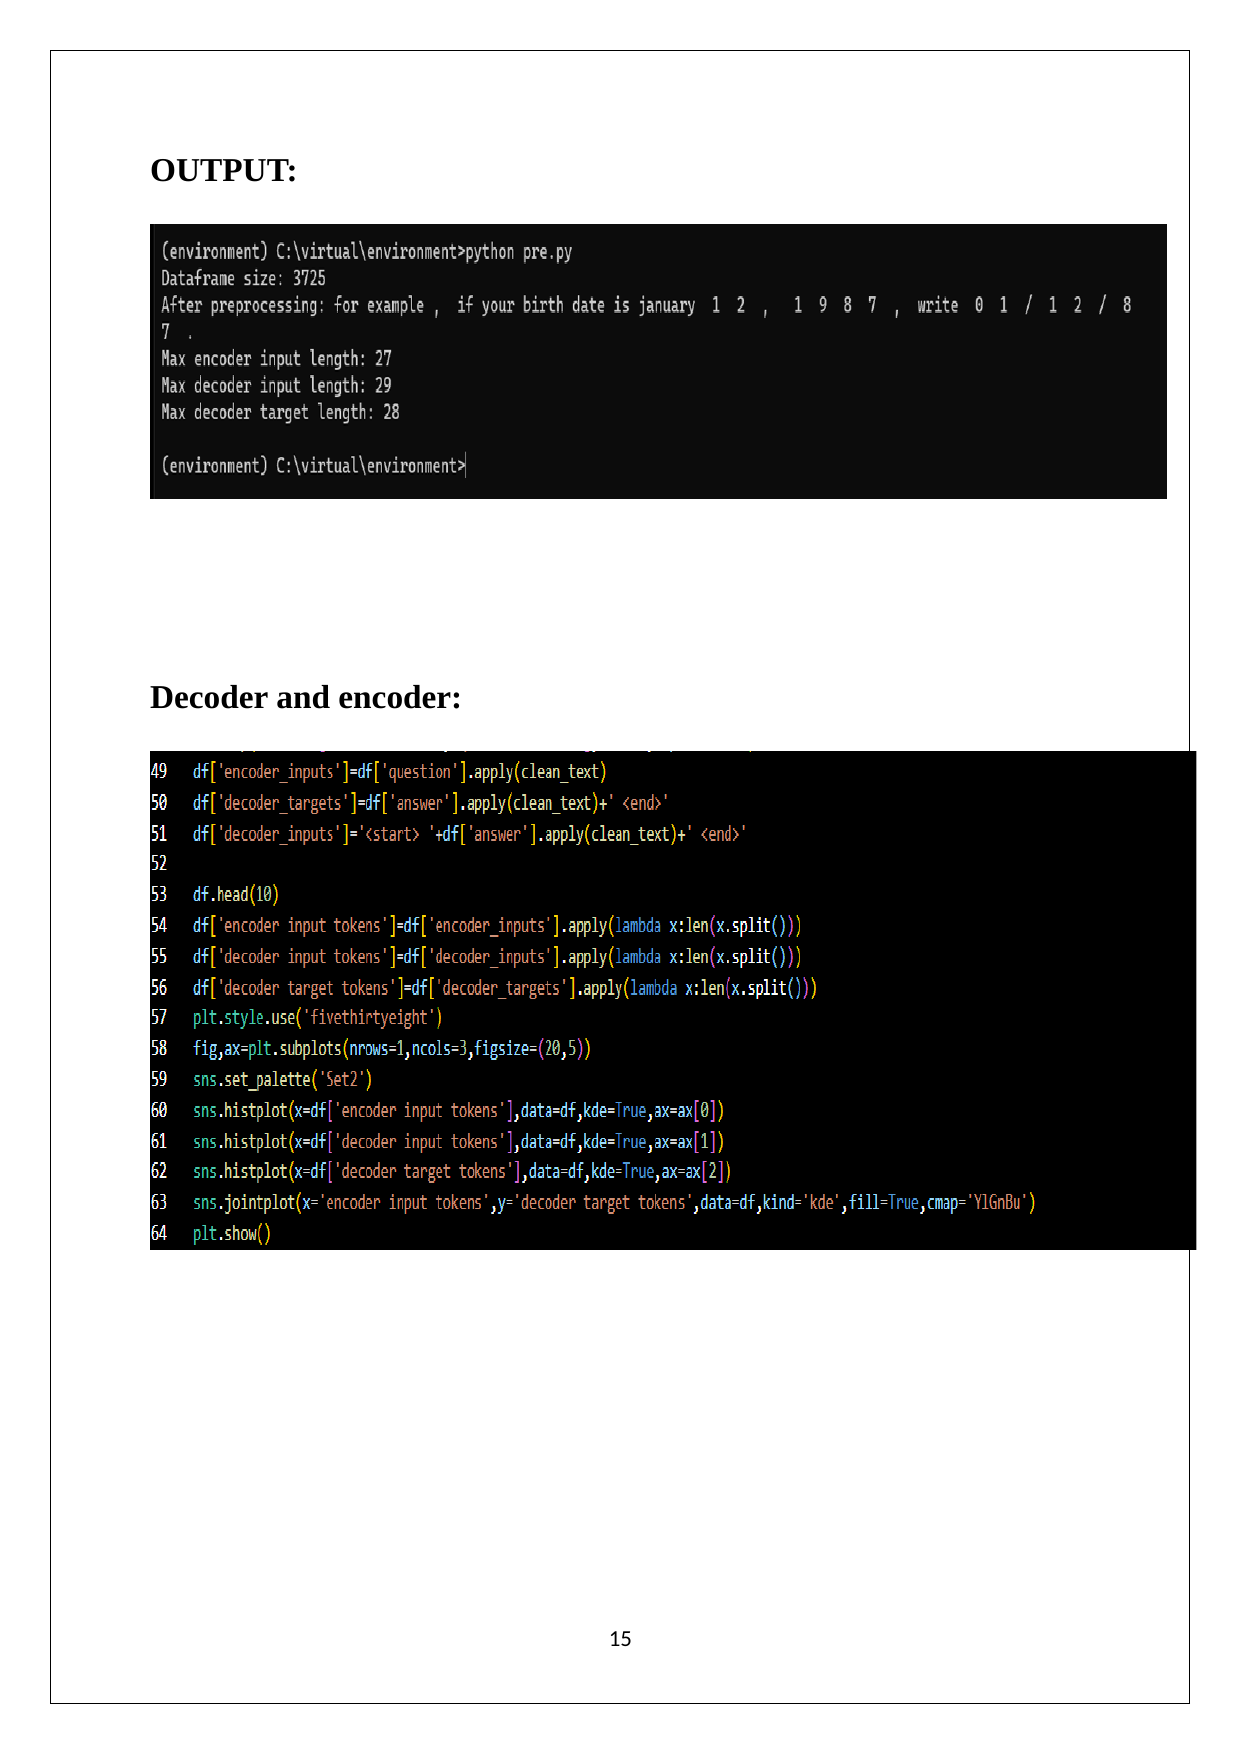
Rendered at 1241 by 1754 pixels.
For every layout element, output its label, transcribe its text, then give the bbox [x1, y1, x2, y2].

picture [150, 224, 1167, 499]
text Decoder and encoder: [150, 677, 1090, 715]
picture [1190, 751, 1197, 1250]
picture [150, 751, 1189, 1250]
text OUTPUT: [150, 150, 1090, 188]
